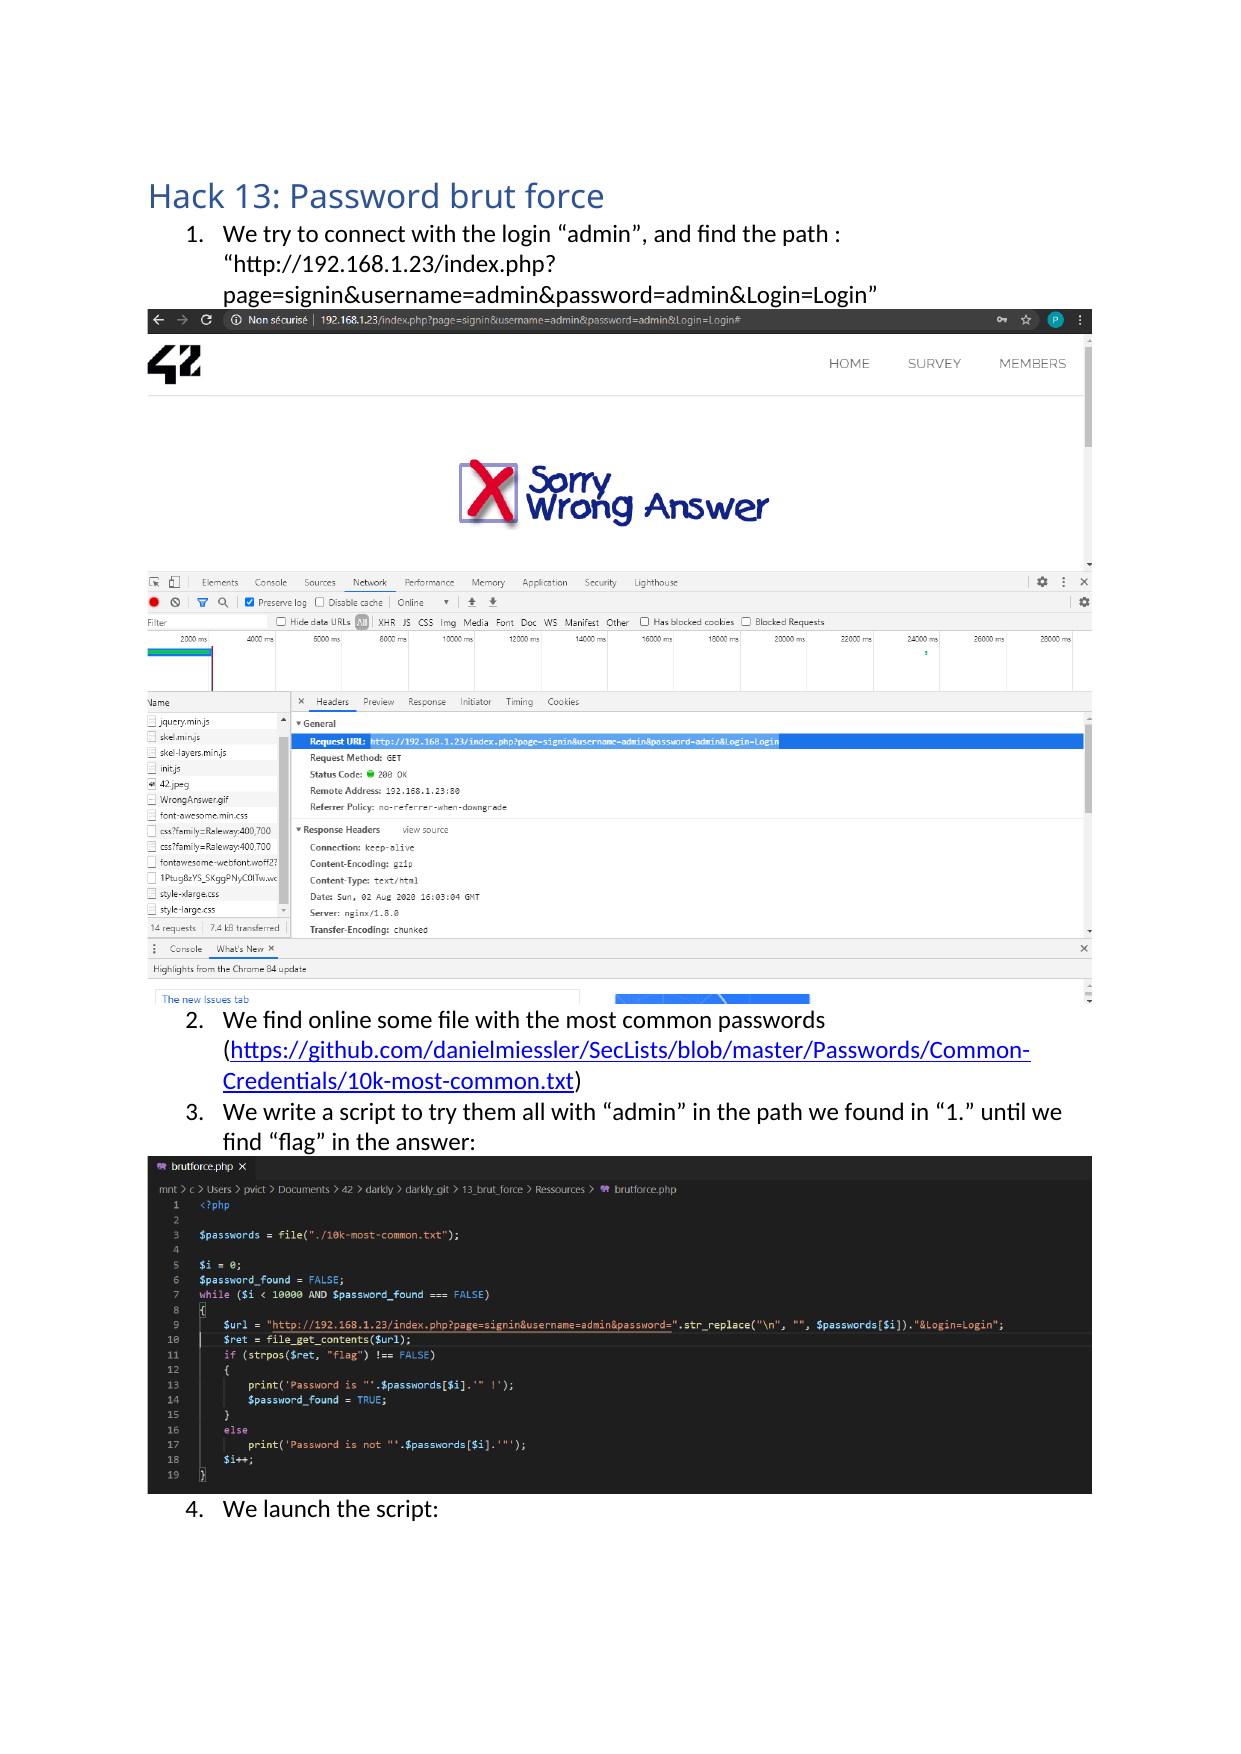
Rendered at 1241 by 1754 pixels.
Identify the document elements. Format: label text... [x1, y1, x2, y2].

list We try to connect with the login “admin”, and find the path : “http://192.168.1.23/index.php?page=signin&username=admin&password=admin&Login=Login” [185, 218, 1093, 309]
picture [147, 1156, 1092, 1494]
list We write a script to try them all with “admin” in the path we found in “1.” until we find “flag” in the answer: [185, 1096, 1093, 1157]
list We launch the script: [185, 1493, 1093, 1524]
list We find online some file with the most common passwords (https://github.com/danielmiessler/SecLists/blob/master/Passwords/Common-Credentials/10k-most-common.txt) [185, 1004, 1093, 1096]
picture [147, 309, 1092, 1004]
subtitle Hack 13: Password brut force [148, 173, 1093, 218]
